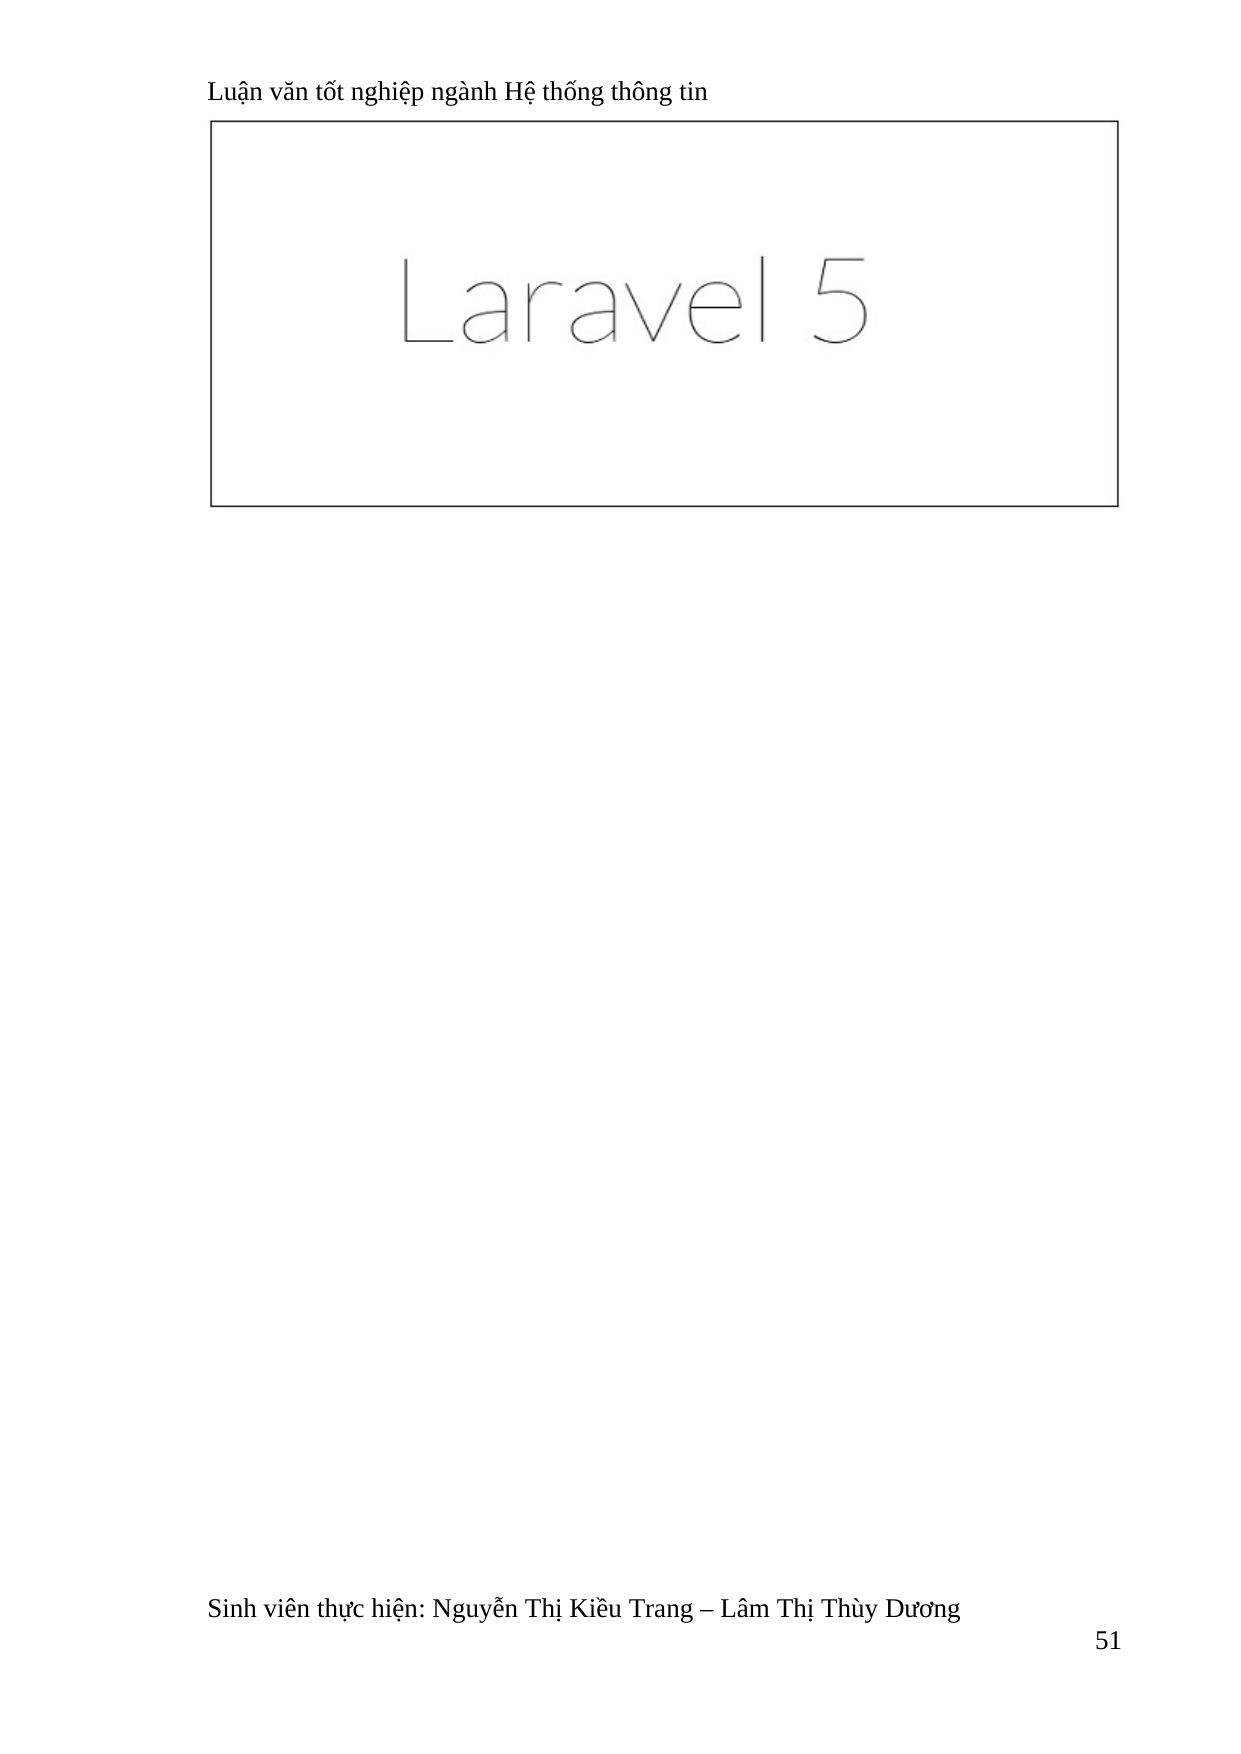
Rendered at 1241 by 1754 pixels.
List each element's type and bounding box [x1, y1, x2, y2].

picture [207, 118, 1122, 510]
